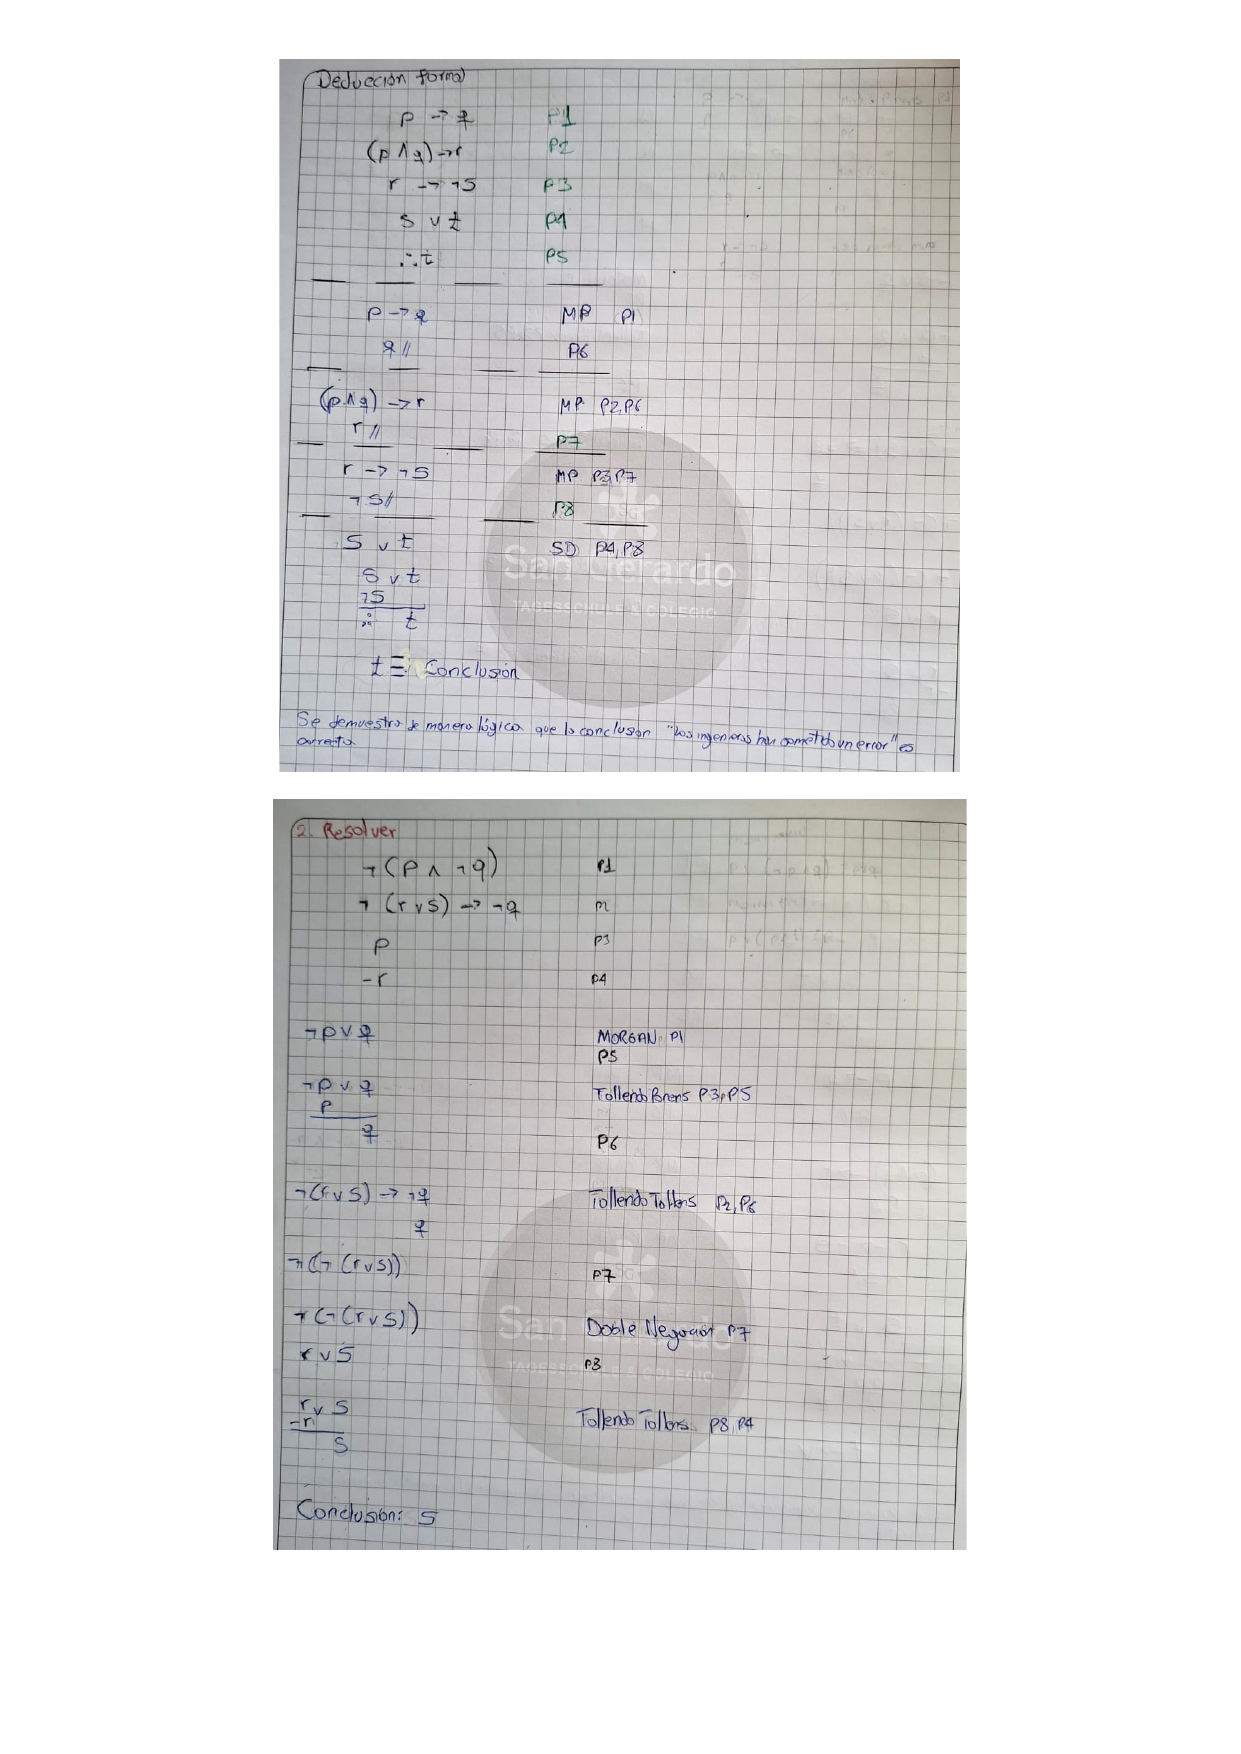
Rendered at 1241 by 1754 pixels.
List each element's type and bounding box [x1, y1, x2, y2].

picture [279, 59, 960, 772]
picture [273, 799, 967, 1550]
